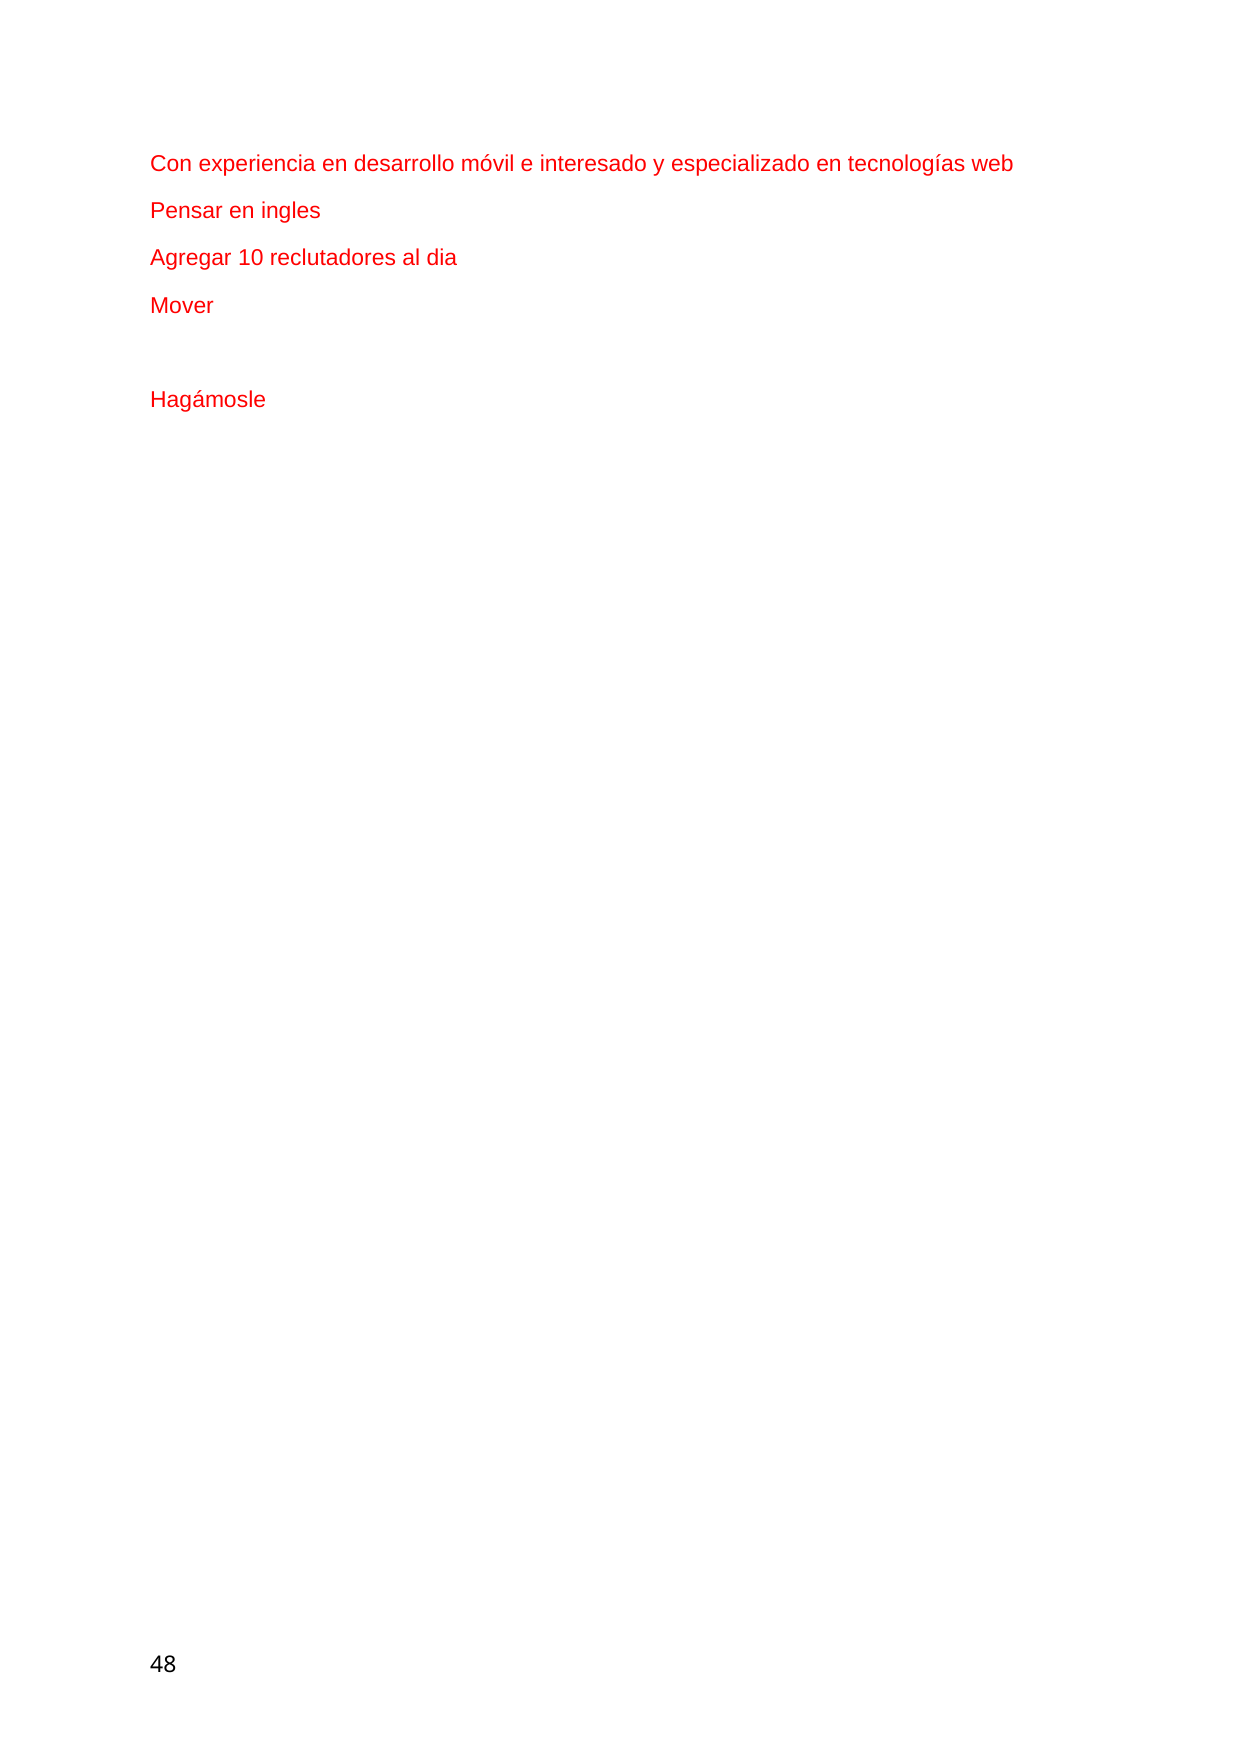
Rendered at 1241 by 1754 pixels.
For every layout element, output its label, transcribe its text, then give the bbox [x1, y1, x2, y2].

text Pensar en ingles [150, 197, 1090, 223]
text Hagámosle [150, 386, 1090, 412]
text Con experiencia en desarrollo móvil e interesado y especializado en tecnologías web [150, 150, 1090, 176]
text Mover [150, 292, 1090, 318]
text Agregar 10 reclutadores al dia [150, 244, 1090, 271]
